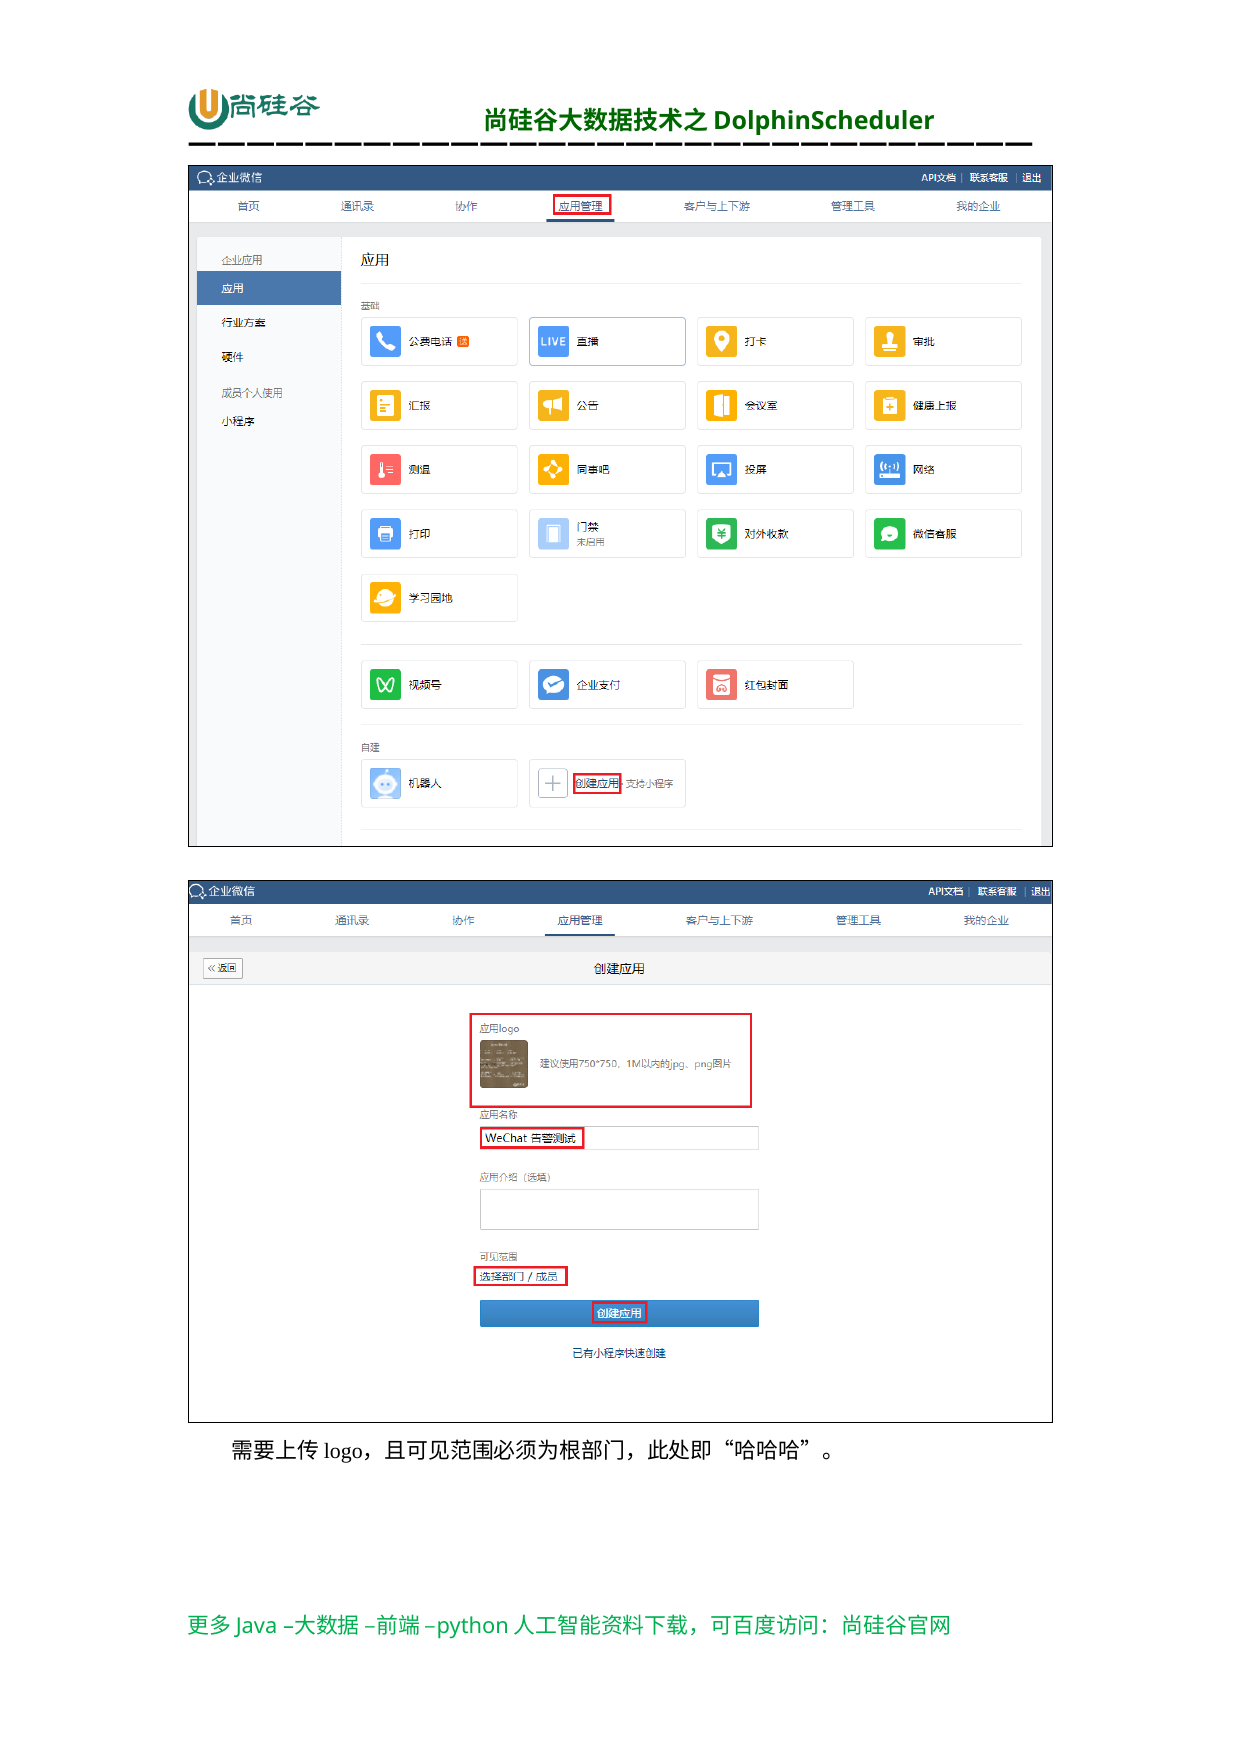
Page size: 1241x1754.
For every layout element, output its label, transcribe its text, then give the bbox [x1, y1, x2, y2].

text 需要上传 logo，且可见范围必须为根部门，此处即“哈哈哈”。 [187, 1432, 1053, 1465]
picture [189, 881, 1052, 1422]
picture [187, 88, 320, 130]
picture [189, 166, 1052, 846]
